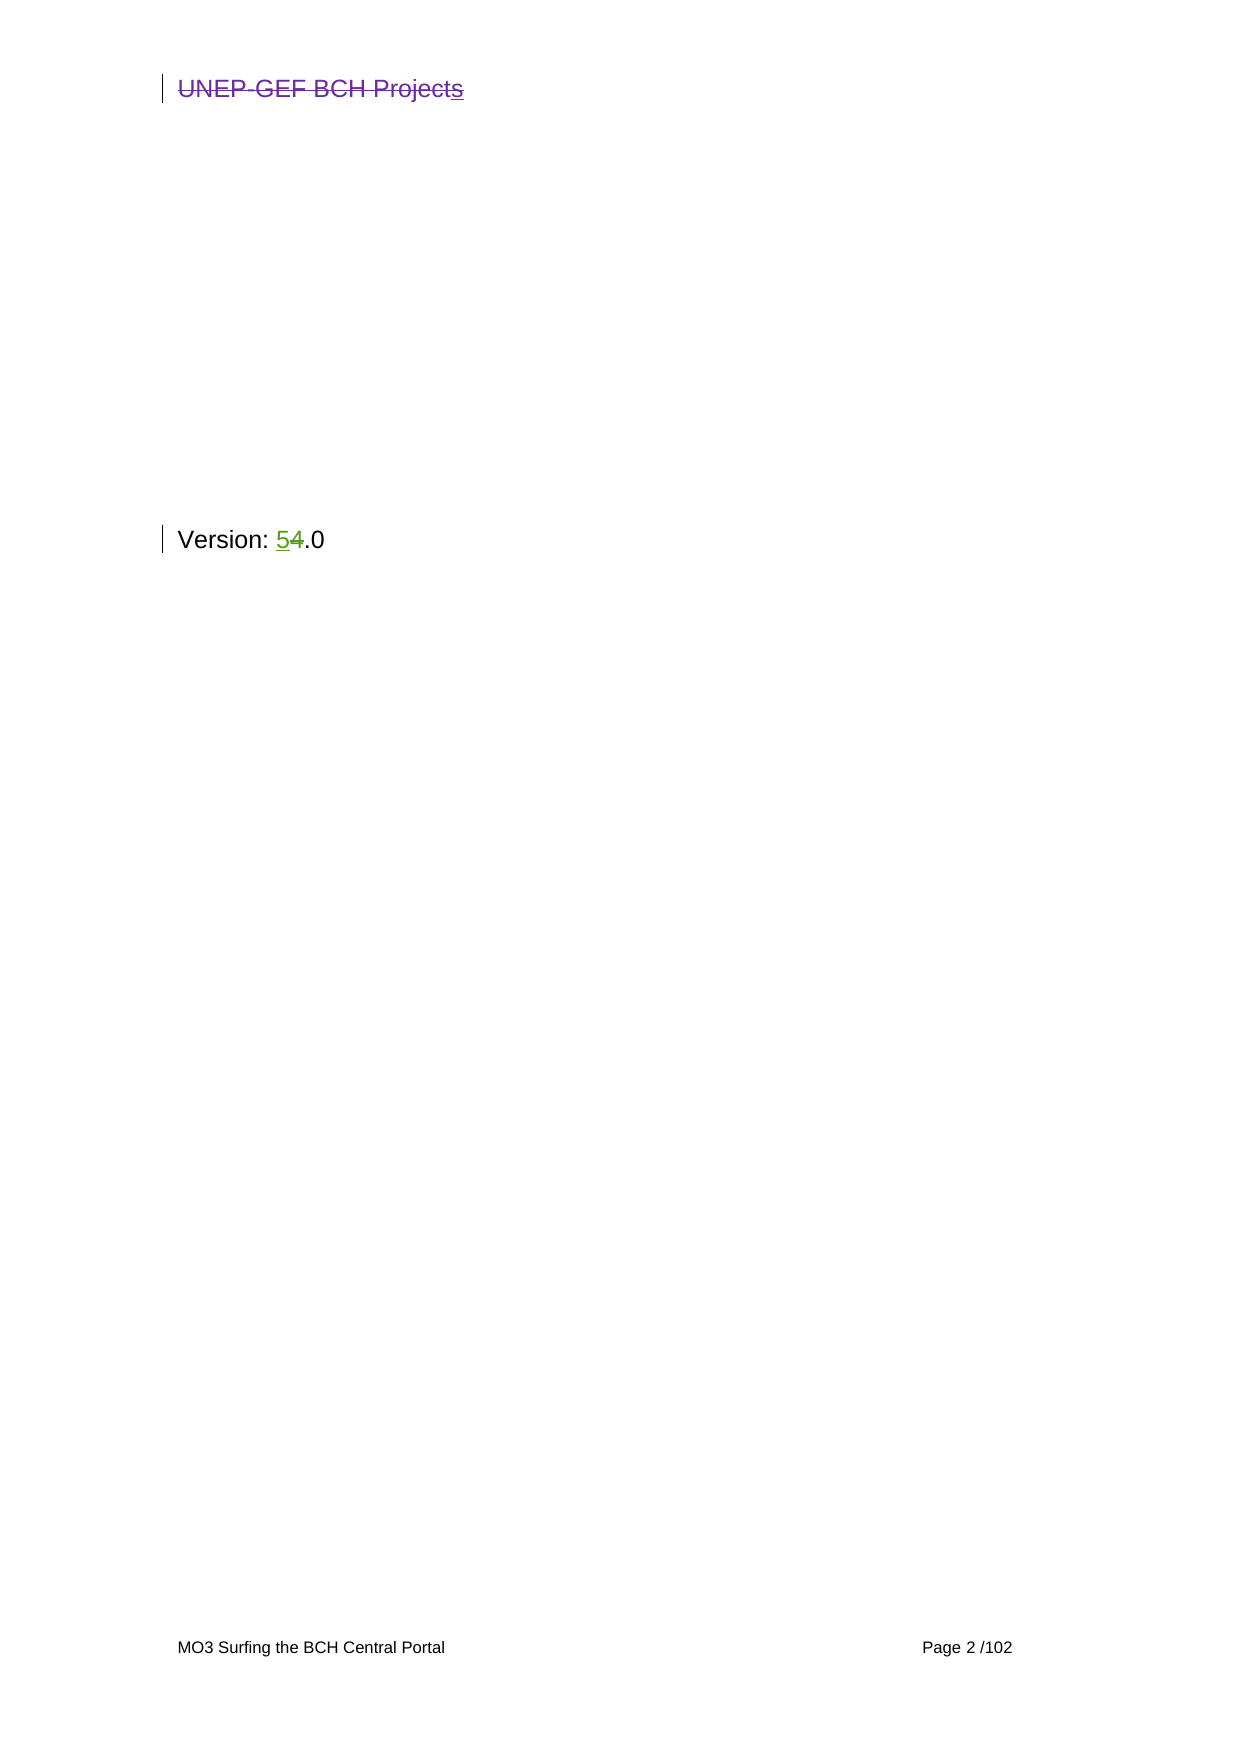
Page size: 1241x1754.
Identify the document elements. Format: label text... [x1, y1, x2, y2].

text Version: .0 [177, 524, 1063, 553]
